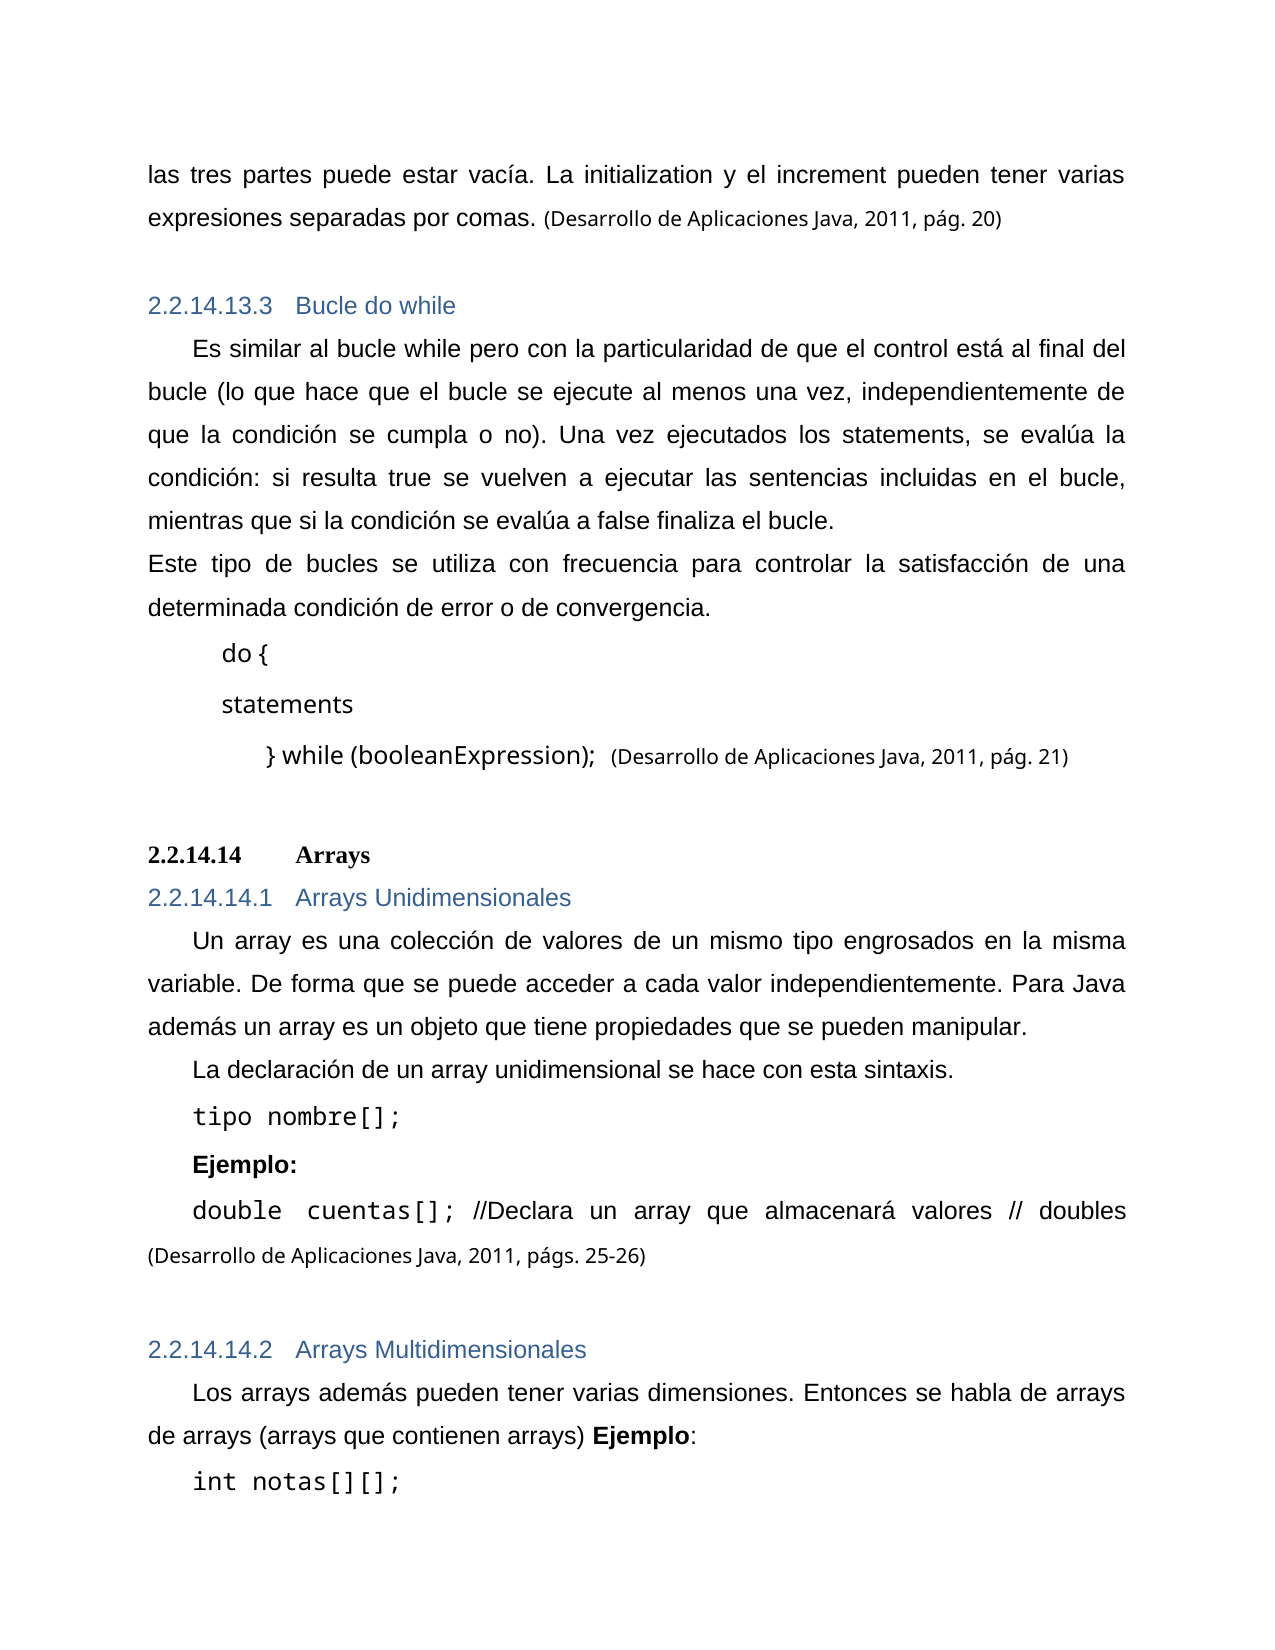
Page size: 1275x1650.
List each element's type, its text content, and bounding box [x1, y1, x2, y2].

text Los arrays además pueden tener varias dimensiones. Entonces se habla de arrays de arrays (arrays que contienen arrays) Ejemplo: [148, 1378, 1127, 1450]
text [148, 160, 1127, 233]
text statements [221, 687, 1127, 721]
text } while (booleanExpression); [221, 738, 1127, 772]
text Un array es una colección de valores de un mismo tipo engrosados en la misma variable. De forma que se puede acceder a cada valor independientemente. Para Java además un array es un objeto que tiene propiedades que se pueden manipular. [148, 926, 1127, 1041]
text Ejemplo: [148, 1150, 1127, 1178]
text do { [221, 636, 1127, 670]
subtitle Arrays Unidimensionales [148, 883, 1127, 912]
subtitle Arrays [148, 840, 1127, 869]
subtitle Bucle do while [148, 291, 1127, 319]
text tipo nombre[]; [148, 1099, 1127, 1133]
text Este tipo de bucles se utiliza con frecuencia para controlar la satisfacción de una determinada condición de error o de convergencia. [148, 549, 1127, 621]
text La declaración de un array unidimensional se hace con esta sintaxis. [148, 1056, 1127, 1084]
subtitle Arrays Multidimensionales [148, 1335, 1127, 1363]
text Es similar al bucle while pero con la particularidad de que el control está al final del bucle (lo que hace que el bucle se ejecute al menos una vez, independientemente de que la condición se cumpla o no). Una vez ejecutados los statements, se evalúa la condición: si resulta true se vuelven a ejecutar las sentencias incluidas en el bucle, mientras que si la condición se evalúa a false finaliza el bucle. [148, 334, 1127, 535]
text double cuentas[]; //Declara un array que almacenará valores // doubles [148, 1193, 1127, 1269]
text int notas[][]; [148, 1464, 1127, 1498]
